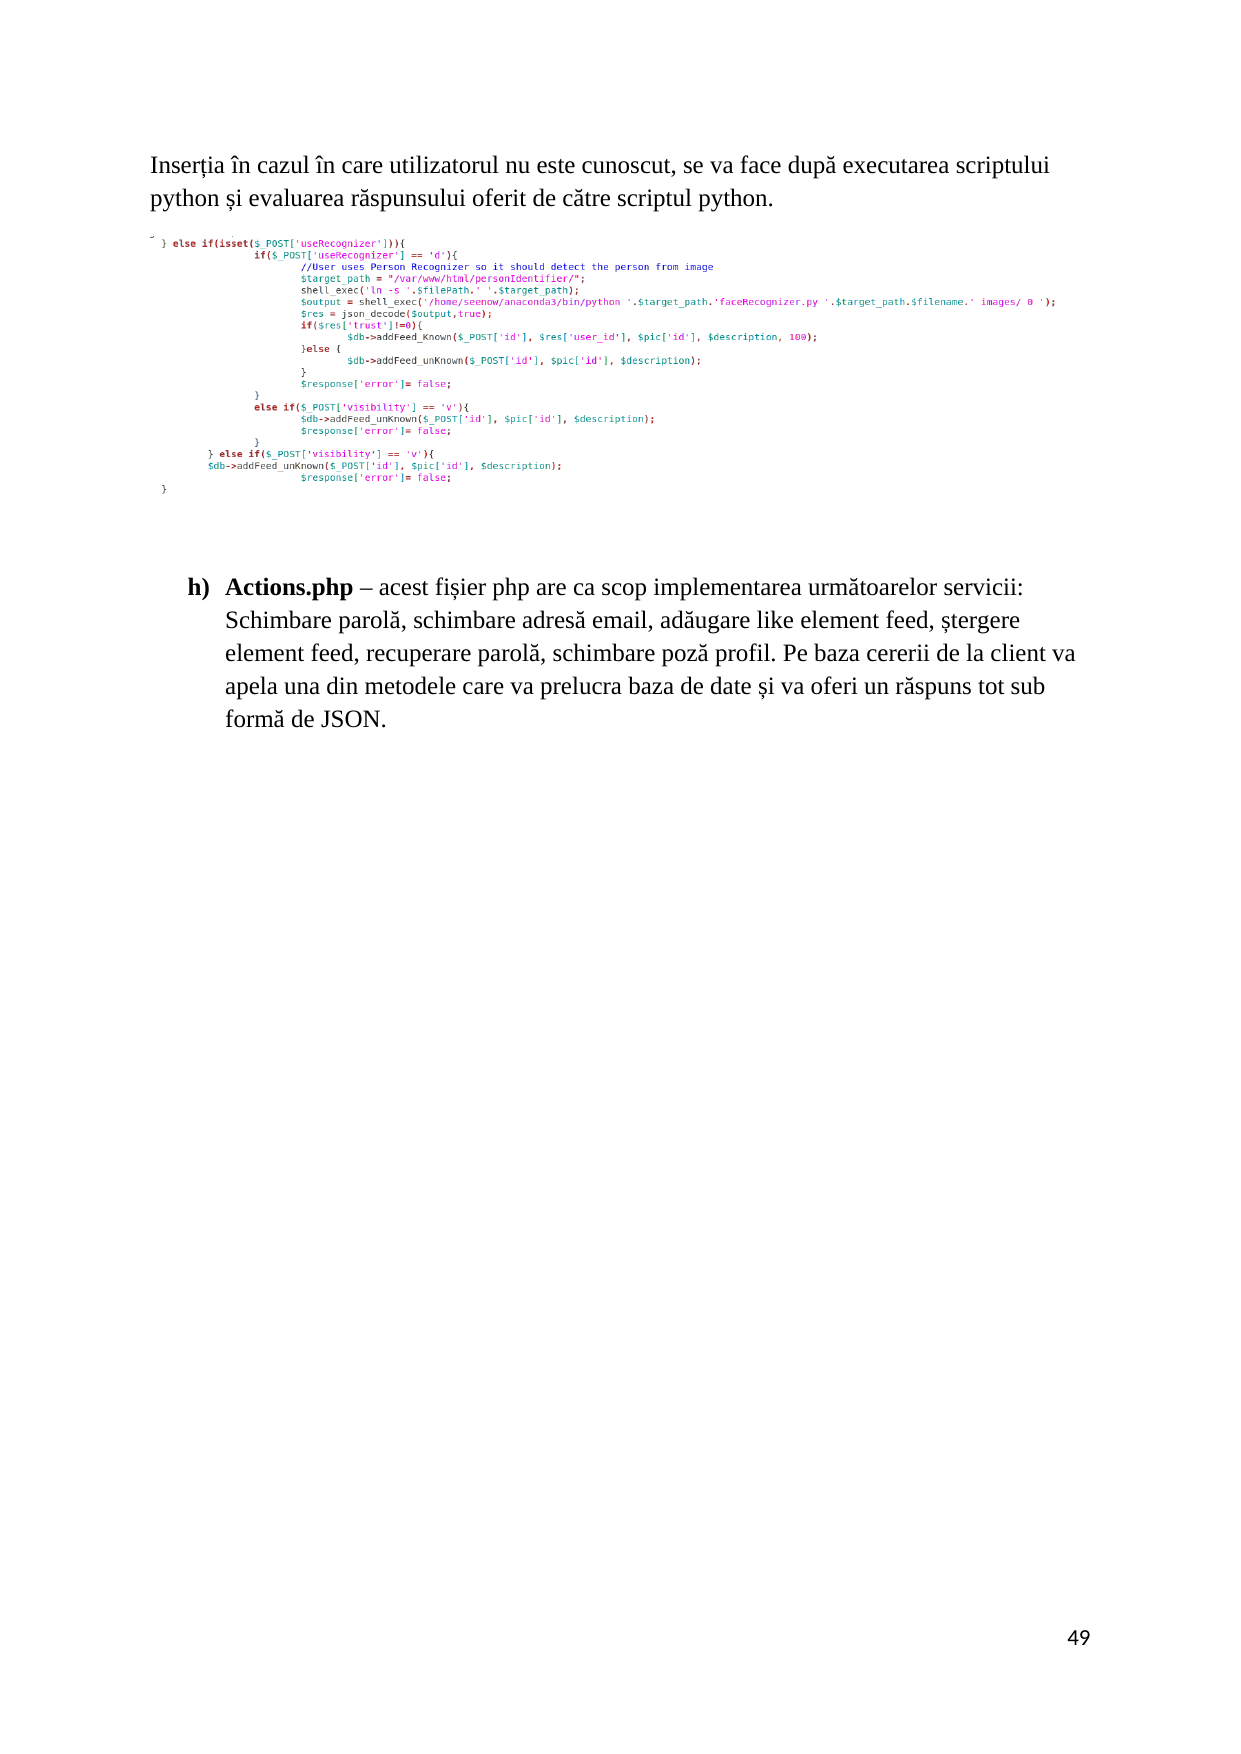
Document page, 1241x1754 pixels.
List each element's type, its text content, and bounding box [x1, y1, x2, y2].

list Schimbare parolă, schimbare adresă email, adăugare like element feed, ștergere element feed, recuperare parolă, schimbare poză profil. Pe baza cererii de la client va apela una din metodele care va prelucra baza de date și va oferi un răspuns tot sub formă de JSON. [225, 605, 1090, 733]
picture [150, 236, 1091, 494]
text Inserția în cazul în care utilizatorul nu este cunoscut, se va face după executarea scriptului python și evaluarea răspunsului oferit de către scriptul python. [150, 150, 1090, 212]
list Actions.php – acest fișier php are ca scop implementarea următoarelor servicii: [187, 572, 1090, 601]
